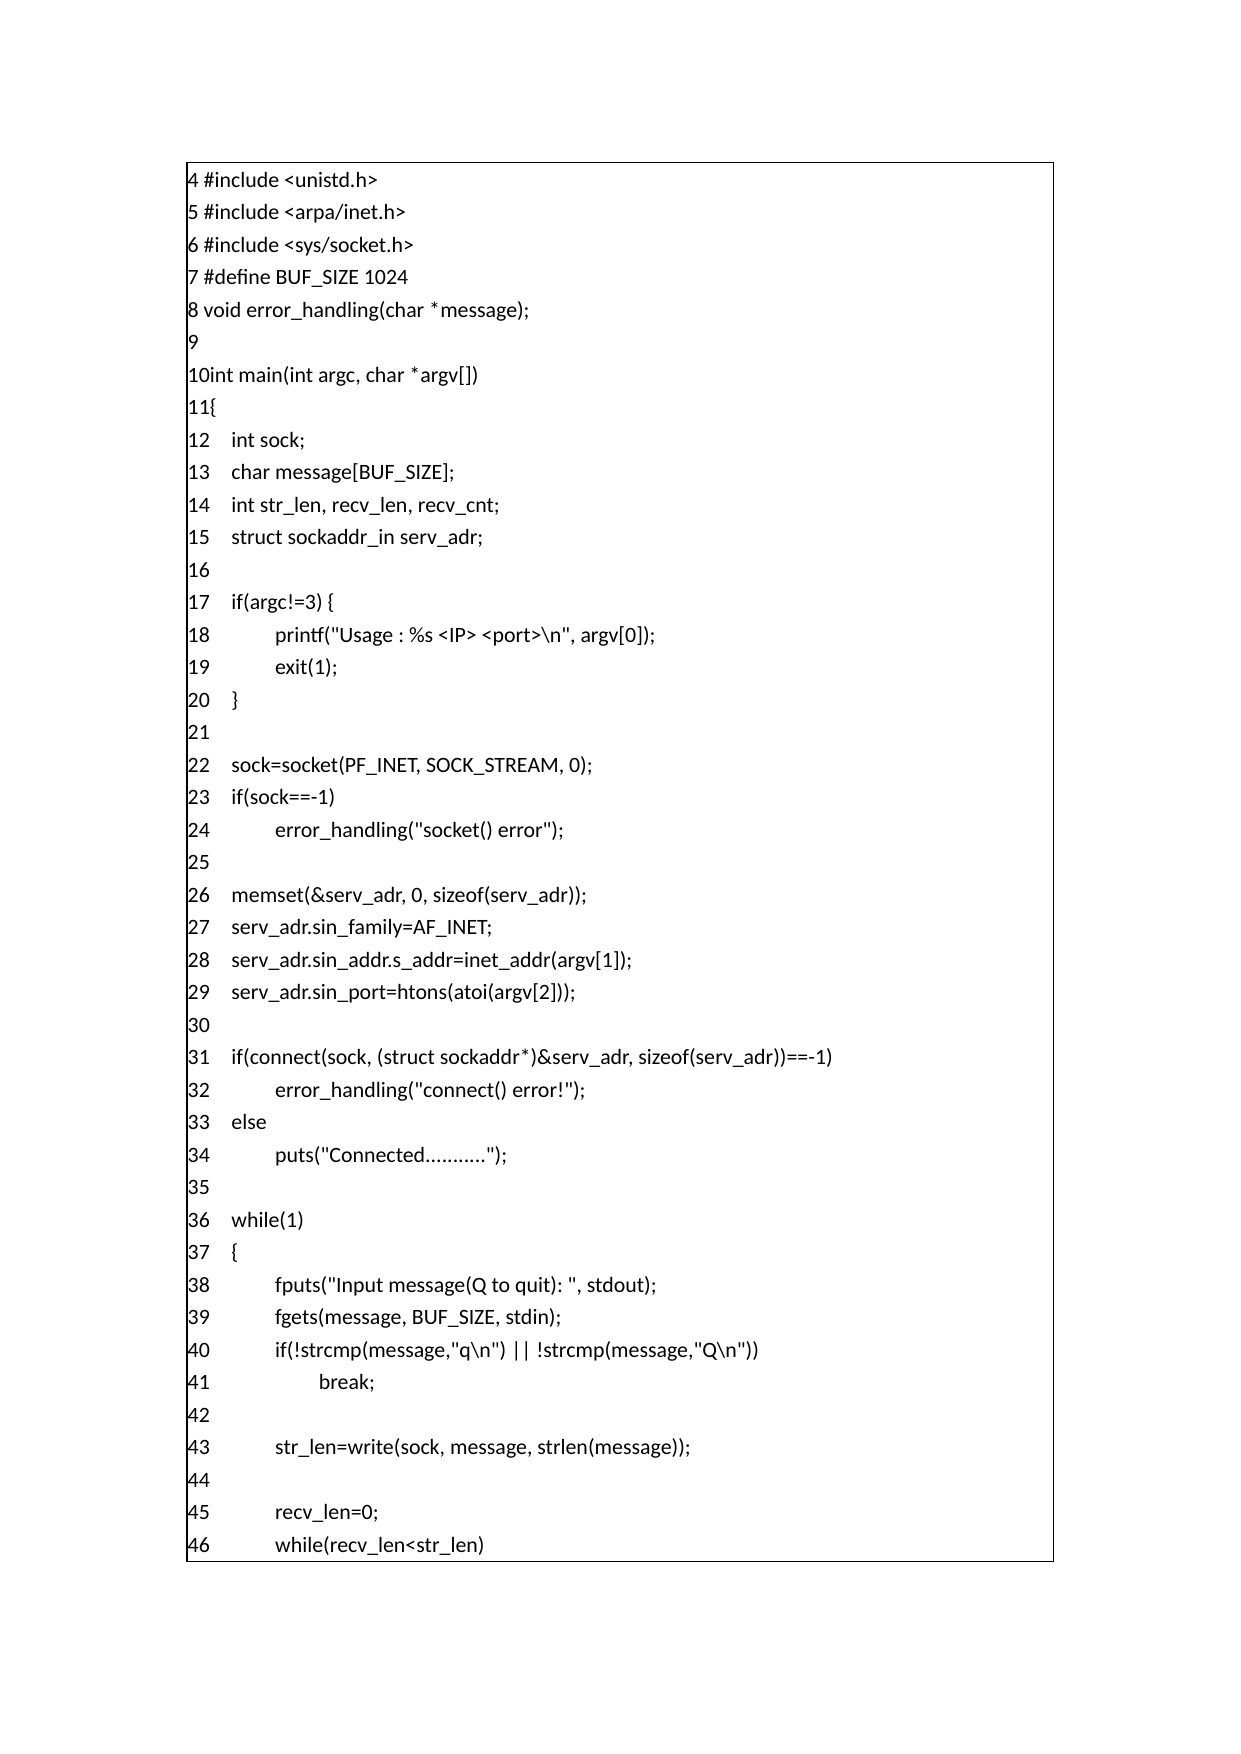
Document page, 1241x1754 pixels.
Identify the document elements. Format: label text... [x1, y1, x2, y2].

text 13 char message[BUF_SIZE]; [188, 456, 1053, 488]
text 44 [188, 1463, 1053, 1496]
text 17 if(argc!=3) { [188, 586, 1053, 618]
text 36 while(1) [188, 1203, 1053, 1236]
text 43 str_len=write(sock, message, strlen(message)); [188, 1431, 1053, 1463]
text 18 printf("Usage : %s <IP> <port>\n", argv[0]); [188, 618, 1053, 651]
text 9 [188, 326, 1053, 358]
text 29 serv_adr.sin_port=htons(atoi(argv[2])); [188, 976, 1053, 1008]
text 24 error_handling("socket() error"); [188, 813, 1053, 846]
text 20 } [188, 683, 1053, 716]
text 8 void error_handling(char *message); [188, 293, 1053, 326]
text 38 fputs("Input message(Q to quit): ", stdout); [188, 1268, 1053, 1301]
text 25 [188, 846, 1053, 878]
text 5 #include <arpa/inet.h> [188, 196, 1053, 228]
text 45 recv_len=0; [188, 1496, 1053, 1527]
text 16 [188, 553, 1053, 586]
text 32 error_handling("connect() error!"); [188, 1073, 1053, 1106]
text 41 break; [188, 1366, 1053, 1398]
text 23 if(sock==-1) [188, 781, 1053, 813]
text 10int main(int argc, char *argv[]) [188, 358, 1053, 391]
text 33 else [188, 1106, 1053, 1138]
text 30 [188, 1008, 1053, 1041]
text 46 while(recv_len<str_len) [188, 1527, 1053, 1561]
text 14 int str_len, recv_len, recv_cnt; [188, 488, 1053, 521]
text 37 { [188, 1236, 1053, 1268]
text 27 serv_adr.sin_family=AF_INET; [188, 911, 1053, 943]
text 40 if(!strcmp(message,"q\n") || !strcmp(message,"Q\n")) [188, 1333, 1053, 1366]
text 42 [188, 1398, 1053, 1431]
text 34 puts("Connected..........."); [188, 1138, 1053, 1171]
text 4 #include <unistd.h> [188, 163, 1053, 196]
text 7 #define BUF_SIZE 1024 [188, 261, 1053, 293]
text 26 memset(&serv_adr, 0, sizeof(serv_adr)); [188, 878, 1053, 911]
text 12 int sock; [188, 423, 1053, 456]
text 22 sock=socket(PF_INET, SOCK_STREAM, 0); [188, 748, 1053, 781]
text 35 [188, 1171, 1053, 1203]
text 11{ [188, 391, 1053, 423]
text 19 exit(1); [188, 651, 1053, 683]
text 28 serv_adr.sin_addr.s_addr=inet_addr(argv[1]); [188, 943, 1053, 976]
text 21 [188, 716, 1053, 748]
text 15 struct sockaddr_in serv_adr; [188, 521, 1053, 553]
text 31 if(connect(sock, (struct sockaddr*)&serv_adr, sizeof(serv_adr))==-1) [188, 1041, 1053, 1073]
text 39 fgets(message, BUF_SIZE, stdin); [188, 1301, 1053, 1333]
text 6 #include <sys/socket.h> [188, 228, 1053, 261]
